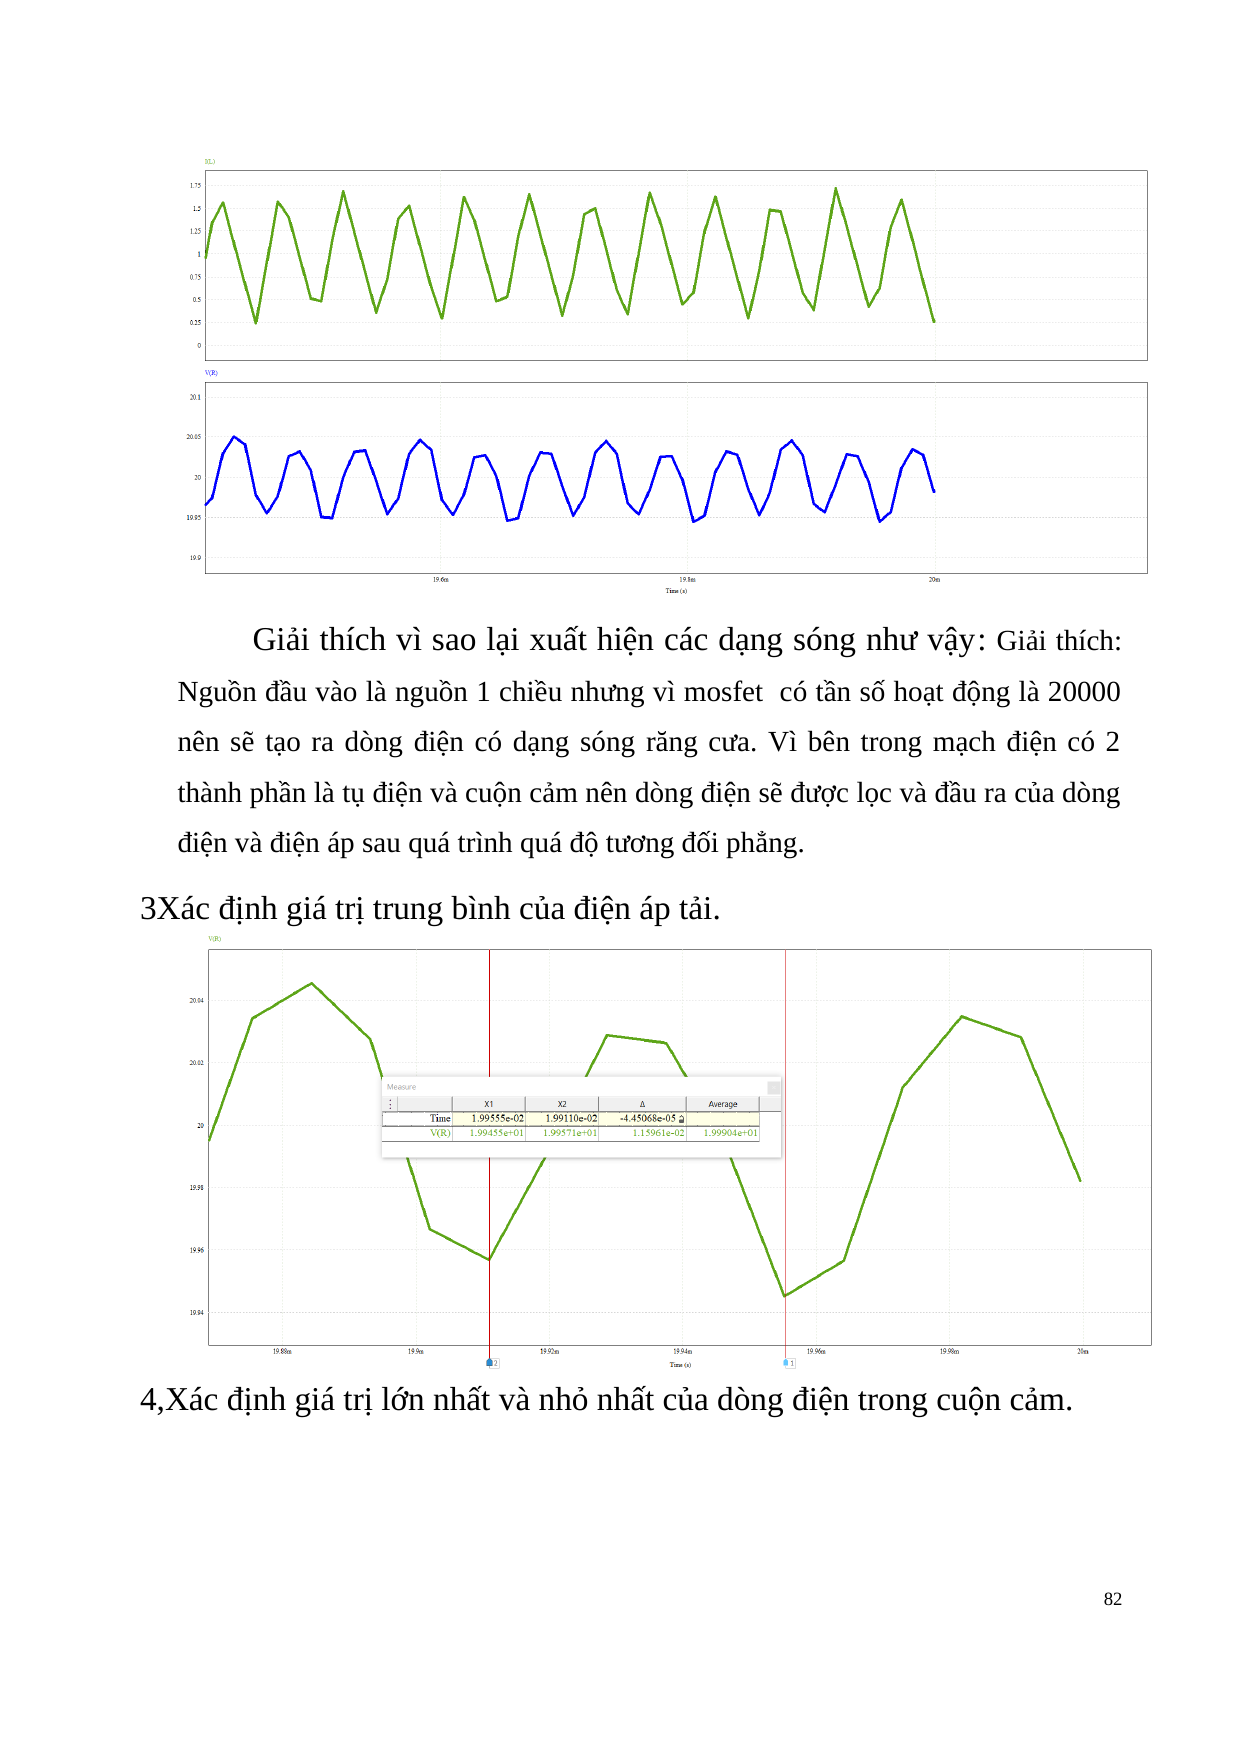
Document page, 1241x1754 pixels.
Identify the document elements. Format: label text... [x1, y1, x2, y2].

list 3Xác định giá trị trung bình của điện áp tải. [140, 888, 1122, 926]
text Giải thích vì sao lại xuất hiện các dạng sóng như vậy: Giải thích: Nguồn đầu vào là nguồn 1 chiều nhưng vì mosfet có tần số hoạt động là 20000 nên sẽ tạo ra dòng điện có dạng sóng răng cưa. Vì bên trong mạch điện có 2 thành phần là tụ điện và cuộn cảm nên dòng điện sẽ được lọc và đầu ra của dòng điện và điện áp sau quá trình quá độ tương đối phẳng. [177, 619, 1122, 859]
picture [177, 932, 1153, 1374]
picture [177, 156, 1153, 594]
list 4,Xác định giá trị lớn nhất và nhỏ nhất của dòng điện trong cuộn cảm. [140, 1379, 1122, 1417]
